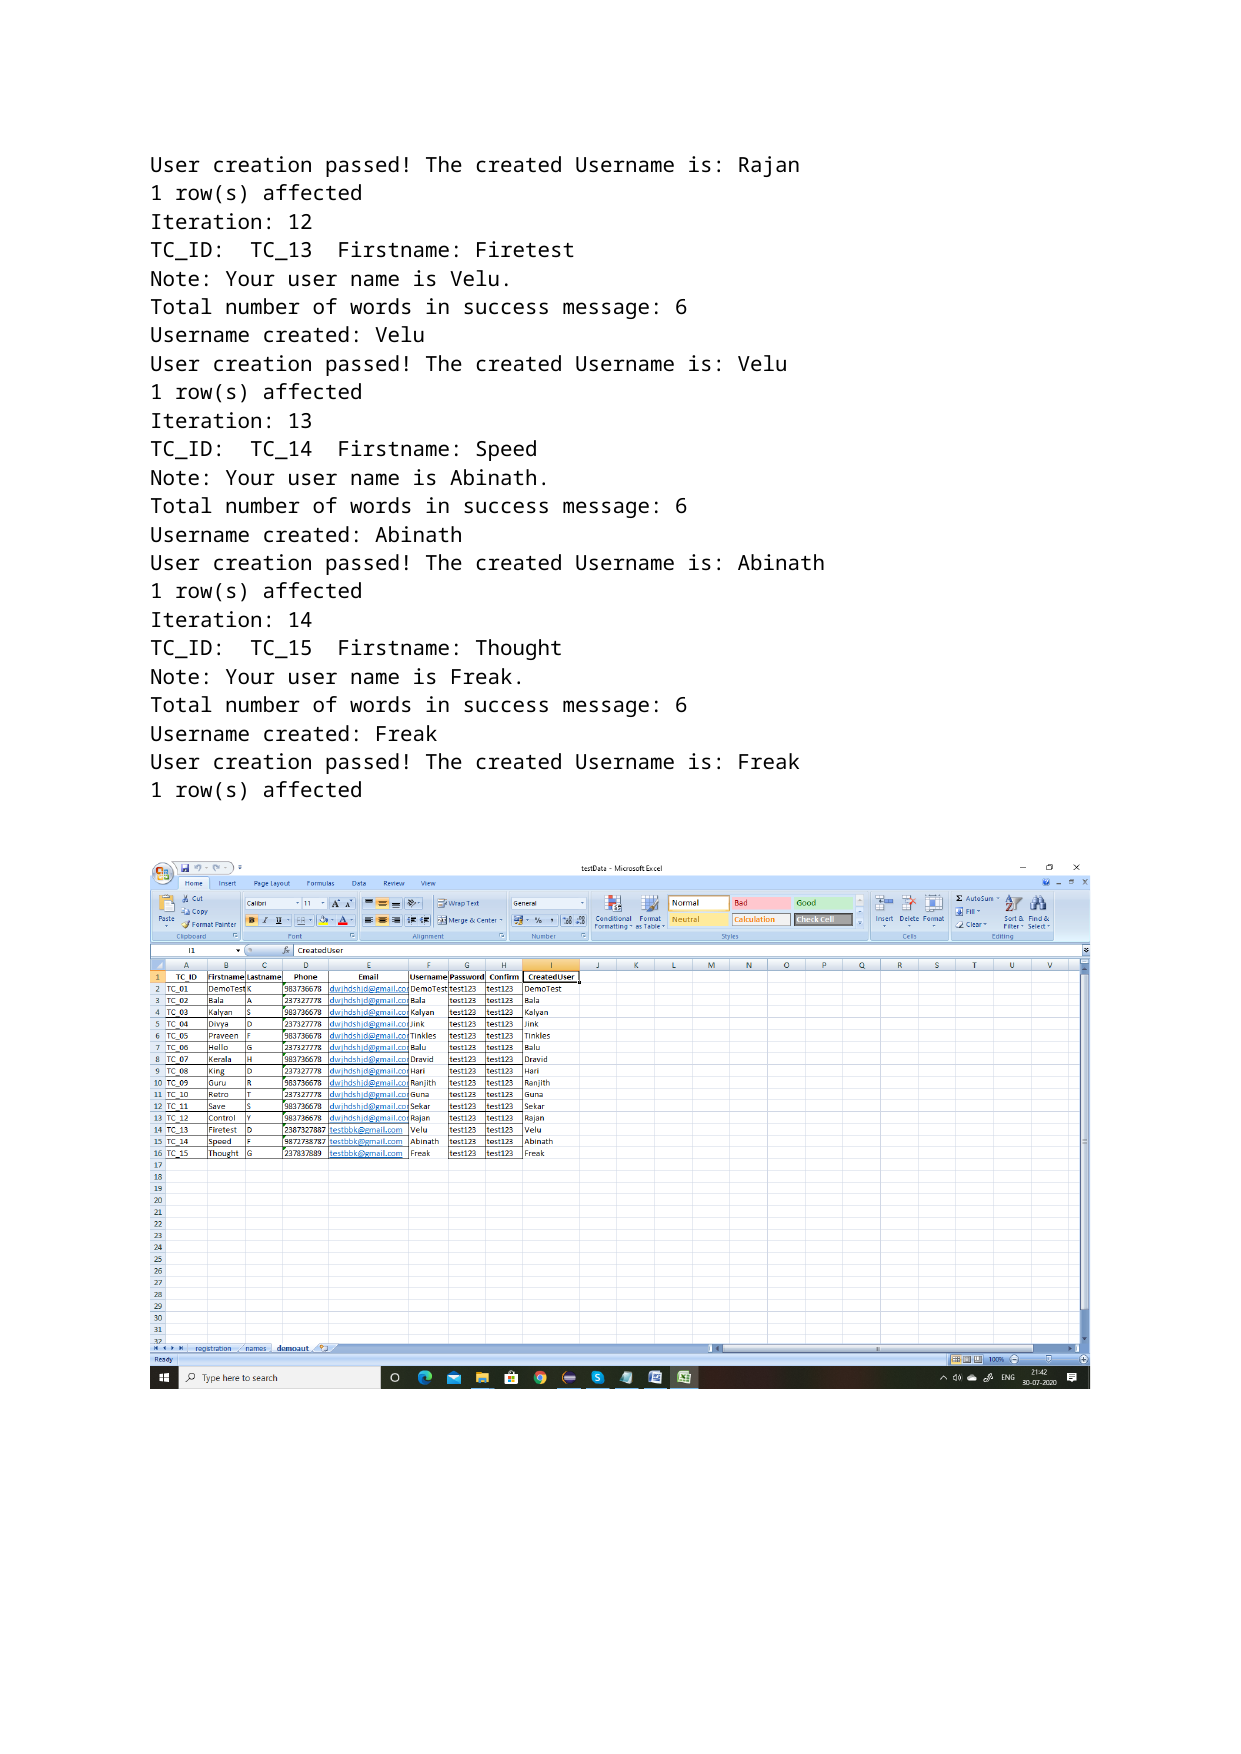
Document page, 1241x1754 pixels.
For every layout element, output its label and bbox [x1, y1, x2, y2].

picture [150, 860, 1091, 1389]
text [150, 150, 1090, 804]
